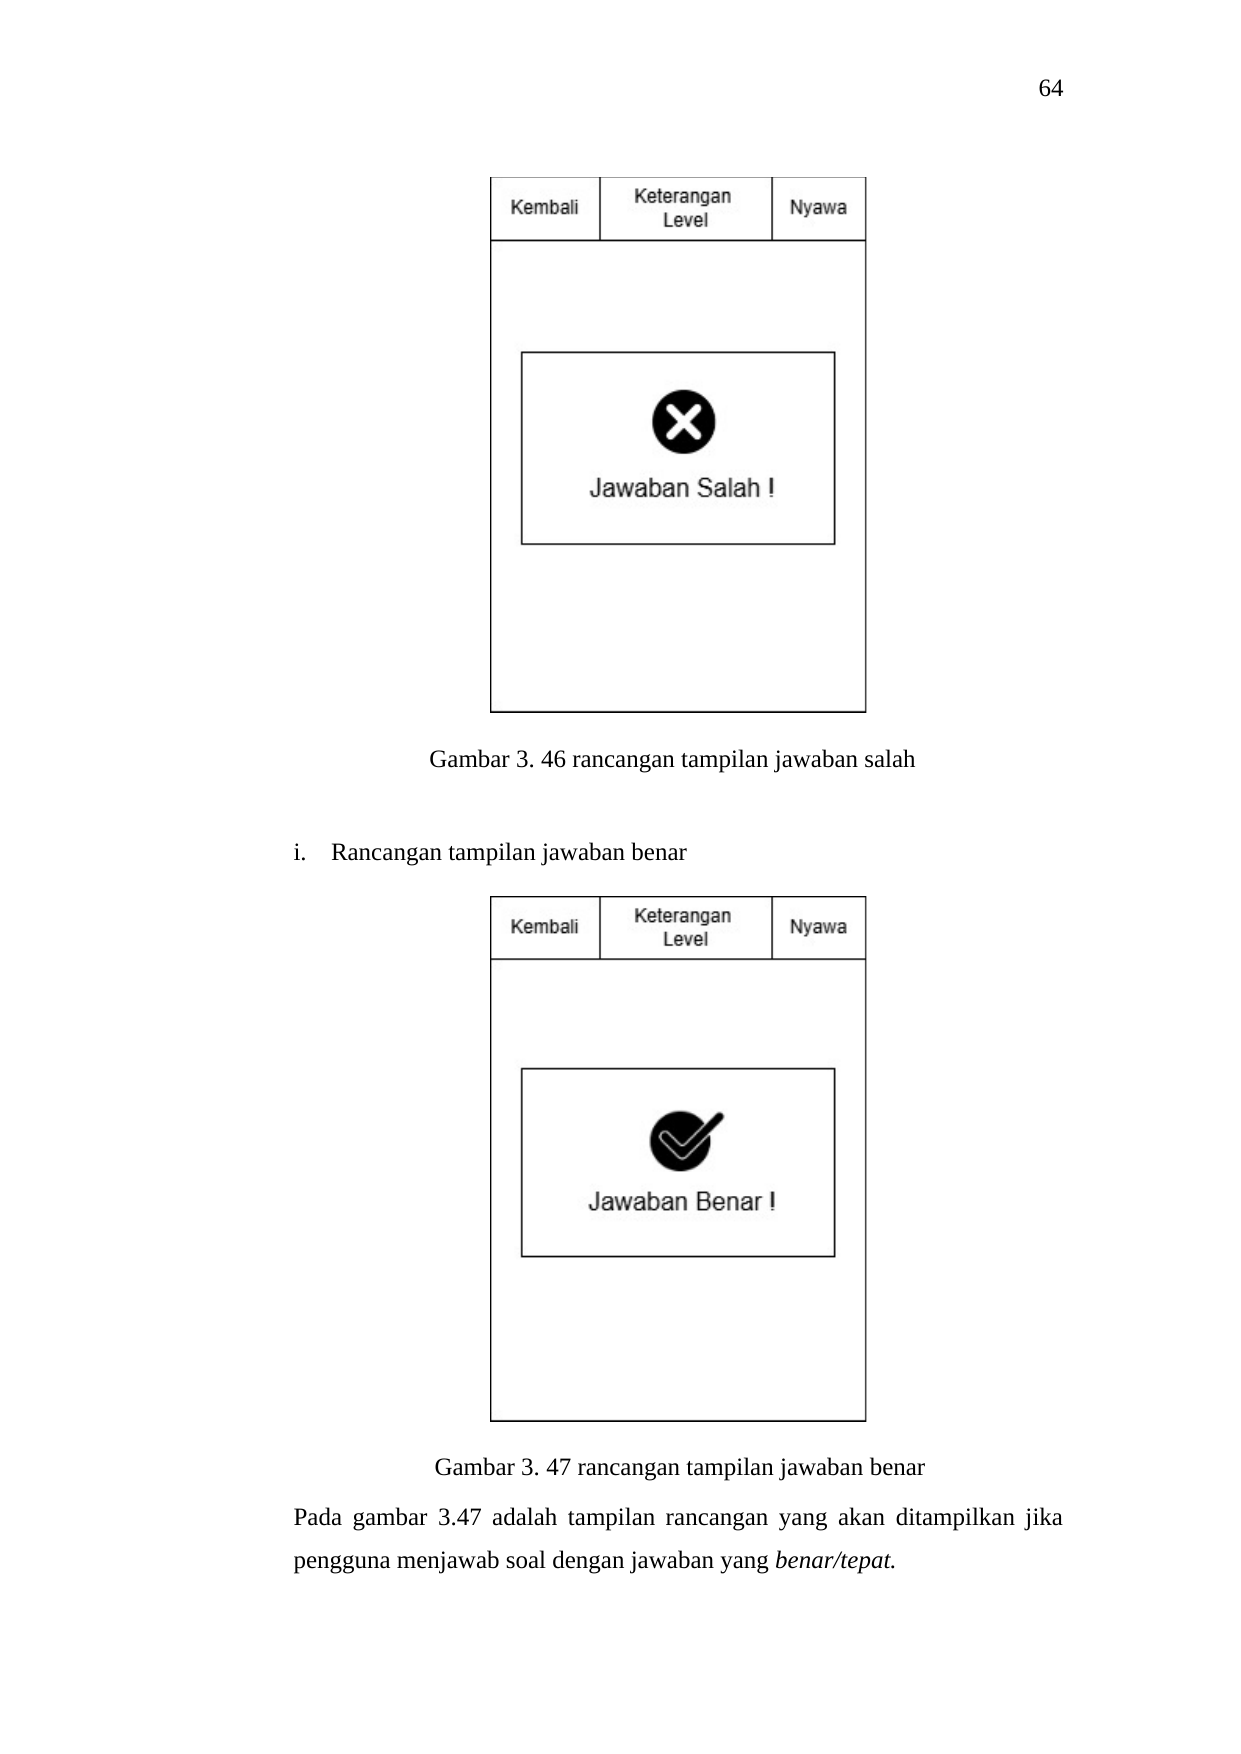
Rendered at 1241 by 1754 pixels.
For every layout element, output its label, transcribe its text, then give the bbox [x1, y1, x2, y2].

picture [490, 896, 867, 1422]
list Rancangan tampilan jawaban benar [293, 837, 1063, 865]
text Gambar 3. 47 rancangan tampilan jawaban benar [296, 1452, 1063, 1481]
picture [490, 177, 867, 713]
text Gambar 3. 46 rancangan tampilan jawaban salah [281, 744, 1063, 773]
text Pada gambar 3.47 adalah tampilan rancangan yang akan ditampilkan jika pengguna menjawab soal dengan jawaban yang benar/tepat. [293, 1502, 1063, 1574]
